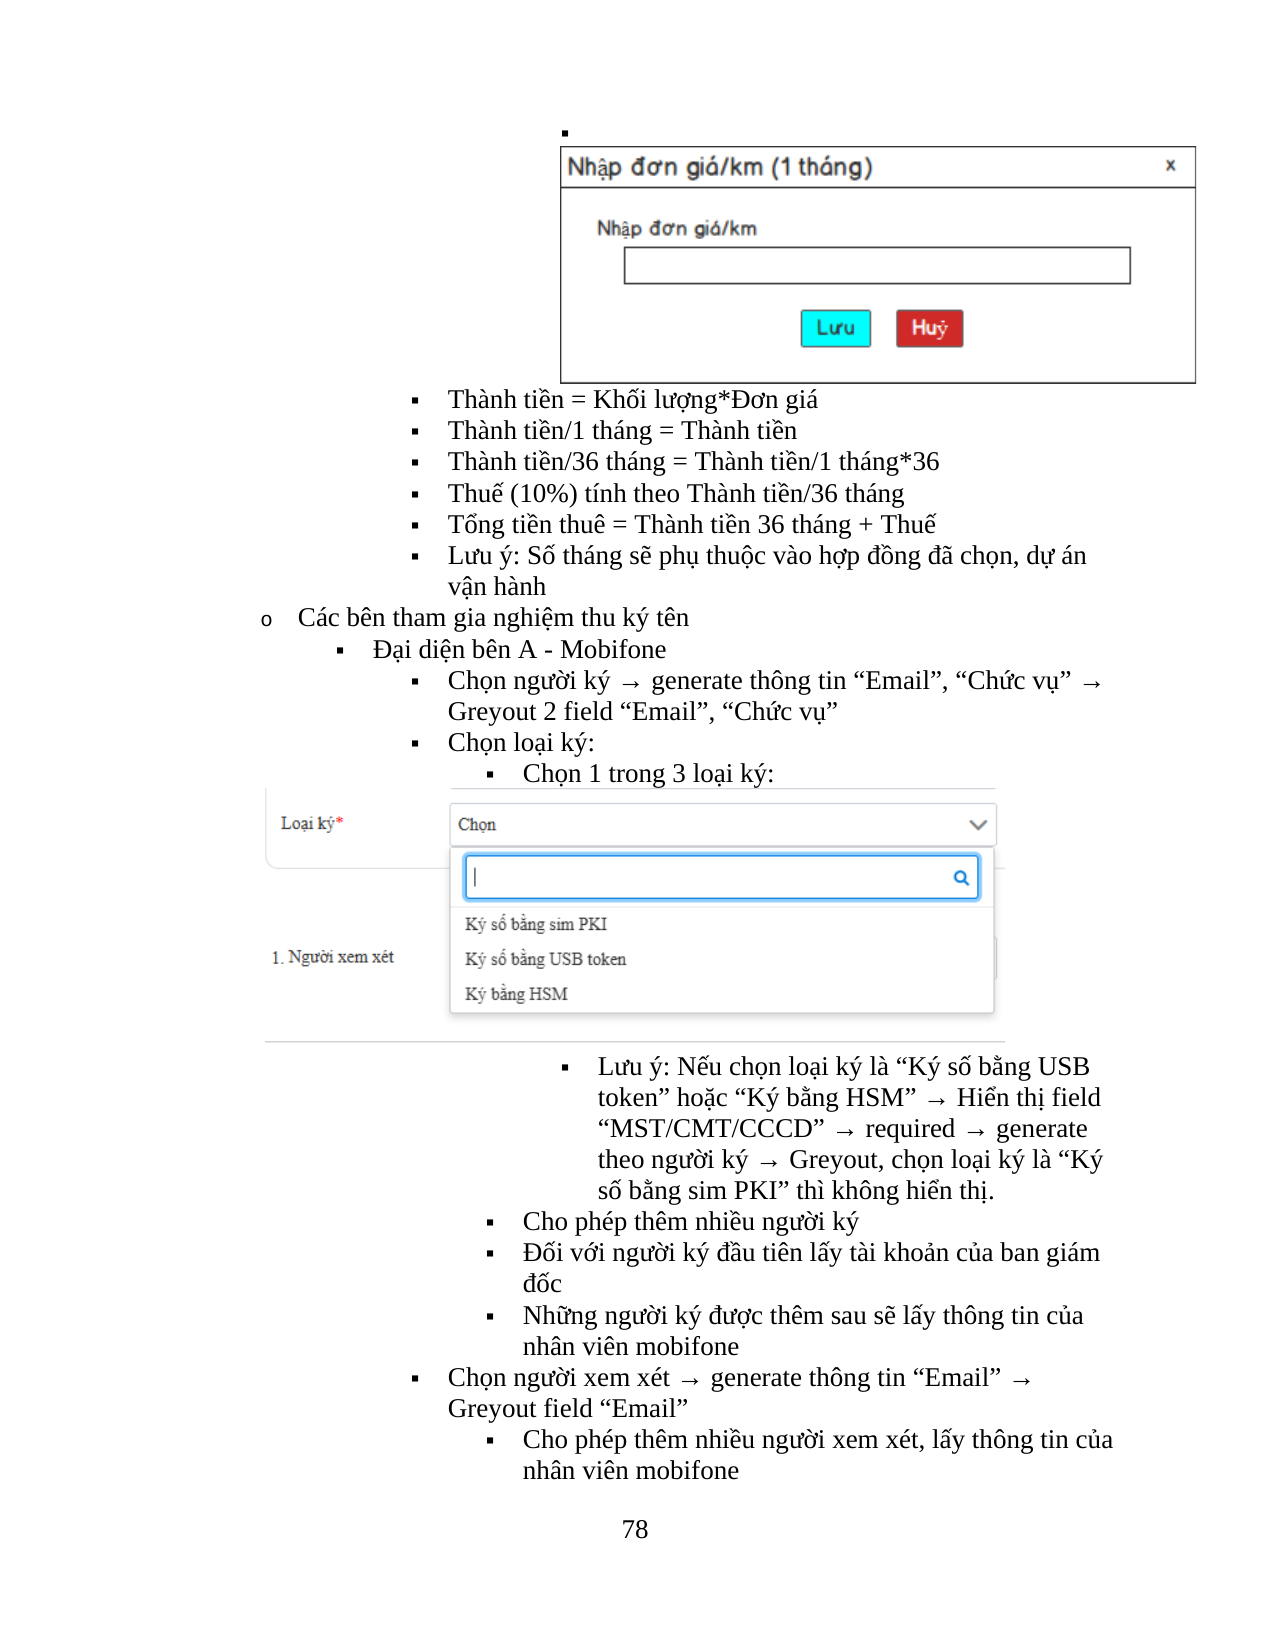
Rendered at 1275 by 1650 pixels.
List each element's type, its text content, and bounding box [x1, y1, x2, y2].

list Lưu ý: Nếu chọn loại ký là “Ký số bằng USB token” hoặc “Ký bằng HSM” → Hiển thị field “MST/CMT/CCCD” → required → generate theo người ký → Greyout, chọn loại ký là “Ký số bằng sim PKI” thì không hiển thị. [560, 1049, 1122, 1205]
list Thành tiền = Khối lượng*Đơn giá [410, 383, 1122, 414]
list Chọn loại ký: [410, 726, 1122, 757]
list Đại diện bên A - Mobifone [335, 633, 1122, 664]
list Chọn người xem xét → generate thông tin “Email” → Greyout field “Email” [410, 1361, 1122, 1423]
list Đối với người ký đầu tiên lấy tài khoản của ban giám đốc [485, 1236, 1122, 1299]
list Thành tiền/1 tháng = Thành tiền [410, 414, 1122, 446]
list Lưu ý: Số tháng sẽ phụ thuộc vào hợp đồng đã chọn, dự án vận hành [410, 539, 1122, 601]
list Cho phép thêm nhiều người xem xét, lấy thông tin của nhân viên mobifone [485, 1423, 1122, 1486]
picture [264, 788, 1006, 1050]
list Thuế (10%) tính theo Thành tiền/36 tháng [410, 477, 1122, 508]
list Những người ký được thêm sau sẽ lấy thông tin của nhân viên mobifone [485, 1299, 1122, 1361]
list Các bên tham gia nghiệm thu ký tên [260, 601, 1122, 633]
list Thành tiền/36 tháng = Thành tiền/1 tháng*36 [410, 446, 1122, 477]
picture [560, 146, 1197, 384]
list Chọn 1 trong 3 loại ký: [485, 757, 1122, 788]
list Chọn người ký → generate thông tin “Email”, “Chức vụ” → Greyout 2 field “Email”, “Chức vụ” [410, 664, 1122, 726]
list Tổng tiền thuê = Thành tiền 36 tháng + Thuế [410, 508, 1122, 539]
list Cho phép thêm nhiều người ký [485, 1205, 1122, 1236]
